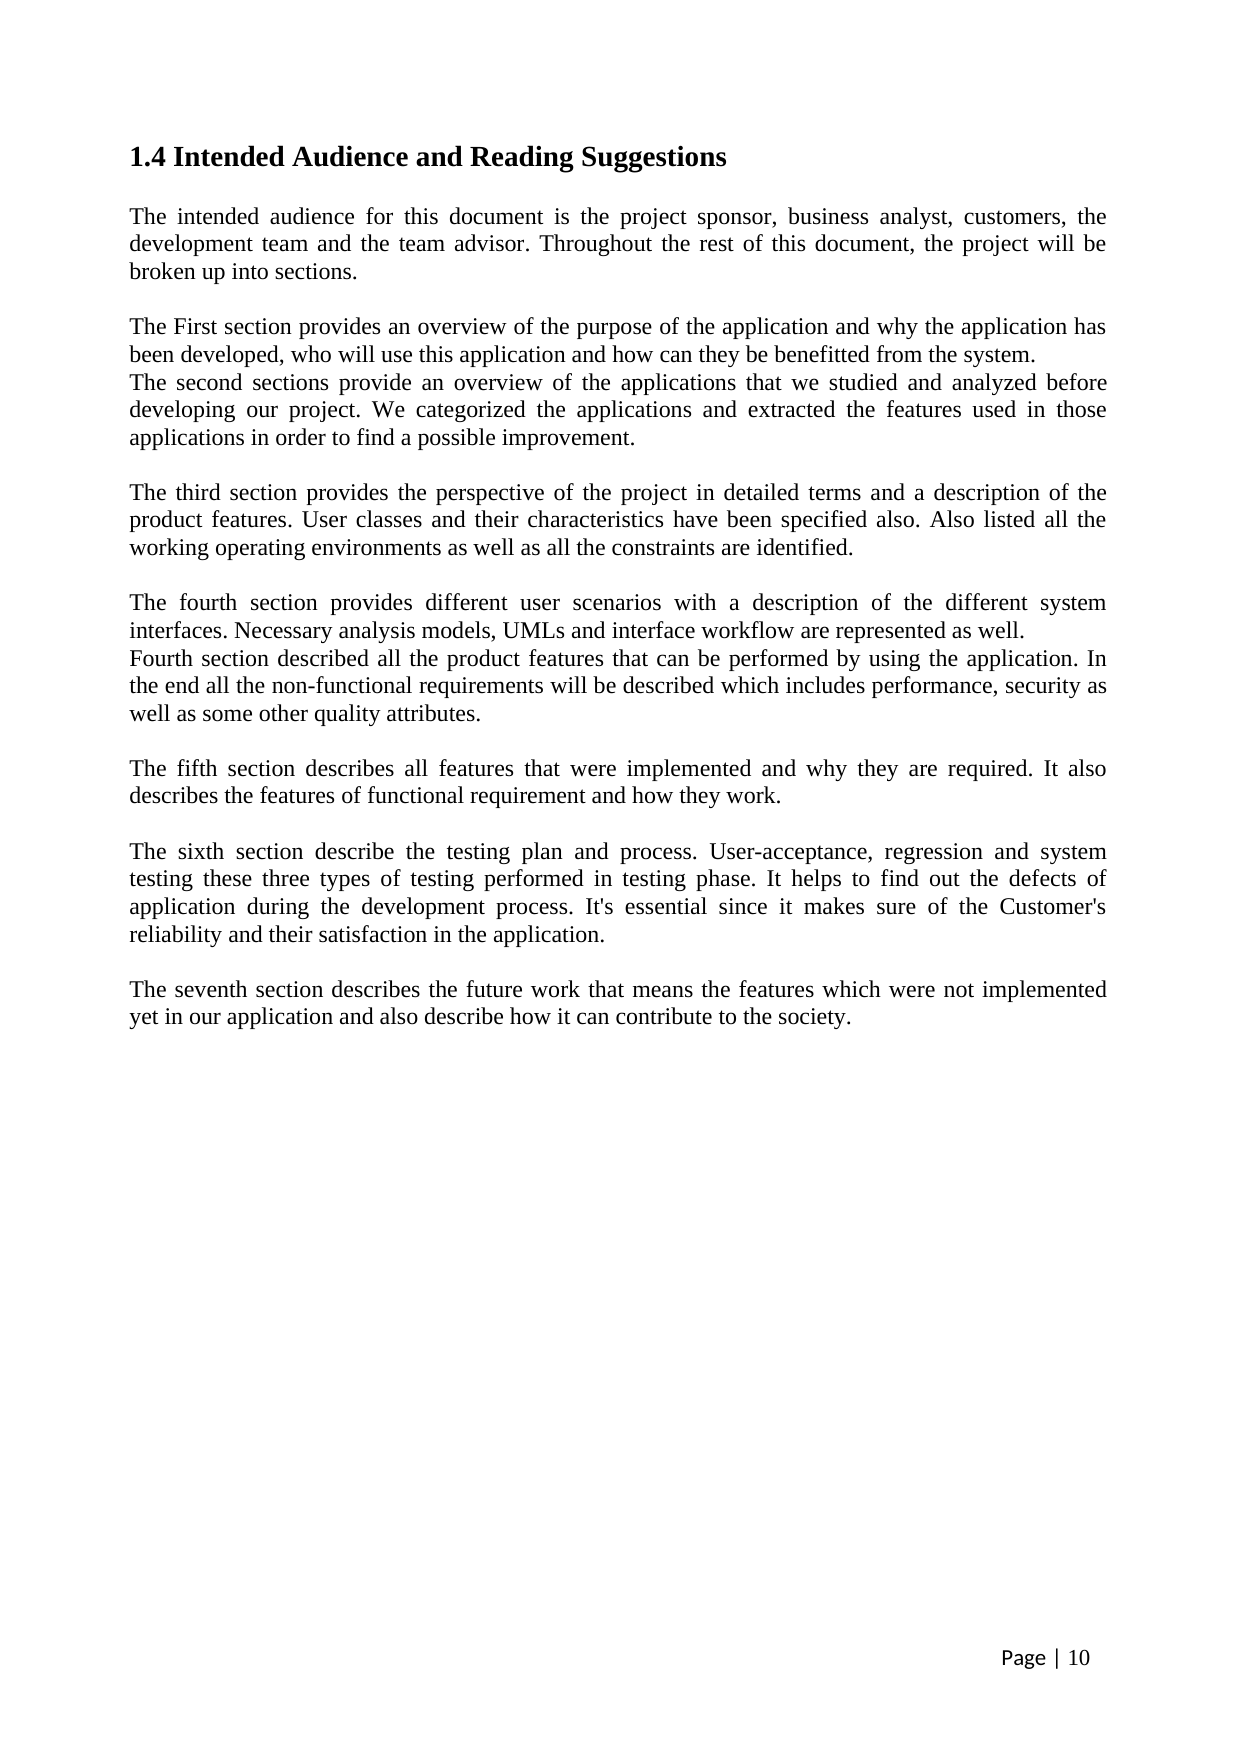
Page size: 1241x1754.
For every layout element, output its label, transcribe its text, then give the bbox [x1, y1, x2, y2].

text The fourth section provides different user scenarios with a description of the different system interfaces. Necessary analysis models, UMLs and interface workflow are represented as well. [129, 588, 1109, 643]
text Fourth section described all the product features that can be performed by using the application. In the end all the non-functional requirements will be described which includes performance, security as well as some other quality attributes. [129, 643, 1109, 726]
text The third section provides the perspective of the project in detailed terms and a description of the product features. User classes and their characteristics have been specified also. Also listed all the working operating environments as well as all the constraints are identified. [129, 478, 1109, 561]
text The First section provides an overview of the purpose of the application and why the application has been developed, who will use this application and how can they be benefitted from the system. [129, 312, 1109, 367]
text The intended audience for this document is the project sponsor, business analyst, customers, the development team and the team advisor. Throughout the rest of this document, the project will be broken up into sections. [129, 202, 1109, 285]
text The seventh section describes the future work that means the features which were not implemented yet in our application and also describe how it can contribute to the society. [129, 975, 1109, 1030]
text The fifth section describes all features that were implemented and why they are required. It also describes the features of functional requirement and how they work. [129, 754, 1109, 809]
text The sixth section describe the testing plan and process. User-acceptance, regression and system testing these three types of testing performed in testing phase. It helps to find out the defects of application during the development process. It's essential since it makes sure of the Customer's reliability and their satisfaction in the application. [129, 837, 1109, 947]
text 1.4 Intended Audience and Reading Suggestions [129, 139, 1109, 173]
text The second sections provide an overview of the applications that we studied and analyzed before developing our project. We categorized the applications and extracted the features used in those applications in order to find a possible improvement. [129, 367, 1109, 450]
